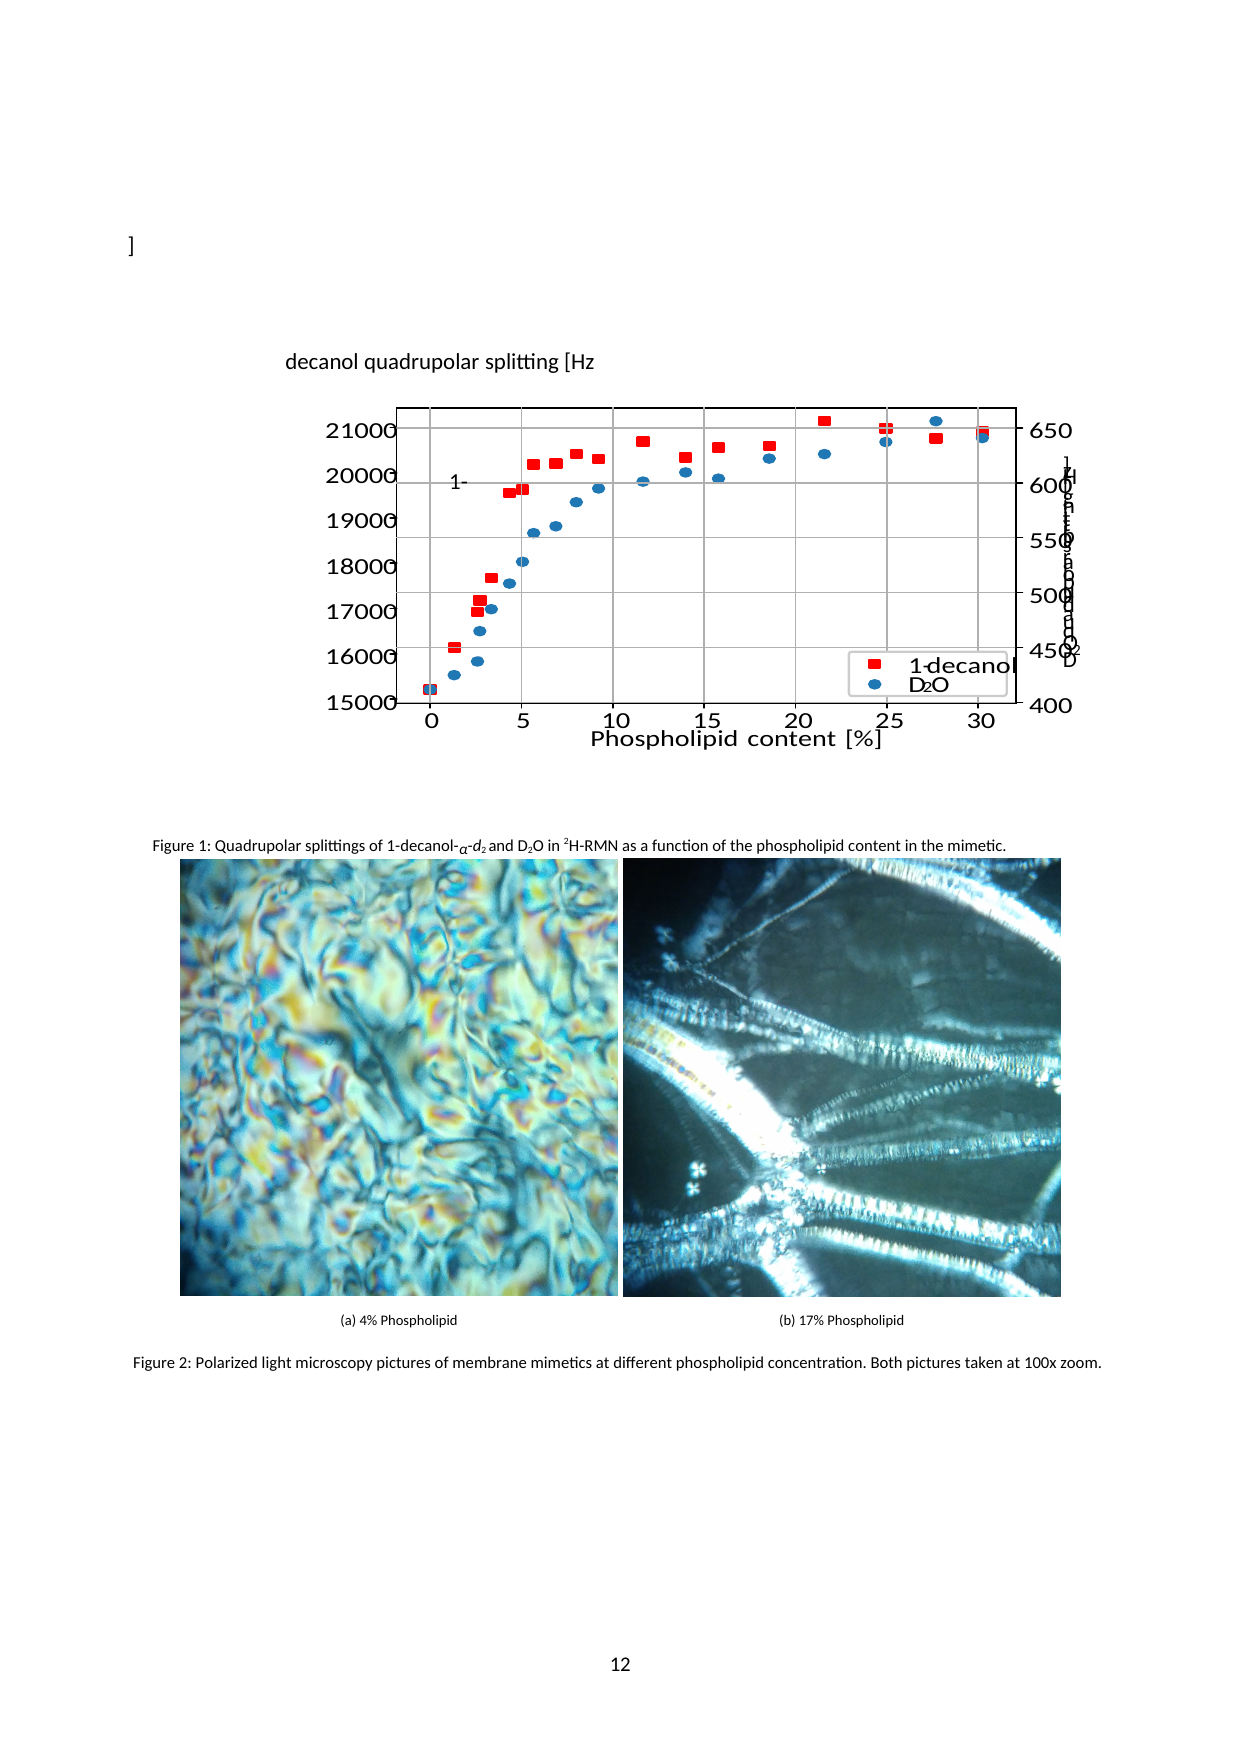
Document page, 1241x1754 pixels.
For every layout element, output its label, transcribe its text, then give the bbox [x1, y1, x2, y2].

picture [623, 858, 1061, 1297]
text Figure 1: Quadrupolar splittings of 1-decanol-α-d2 and D2O in 2H-RMN as a function of the phospholipid content in the mimetic. [152, 826, 1107, 858]
picture [180, 859, 618, 1296]
text (a) 4% Phospholipid (b) 17% Phospholipid [134, 1311, 1240, 1329]
text Figure 2: Polarized light microscopy pictures of membrane mimetics at different phospholipid concentration. Both pictures taken at 100x zoom. [133, 1352, 1107, 1373]
